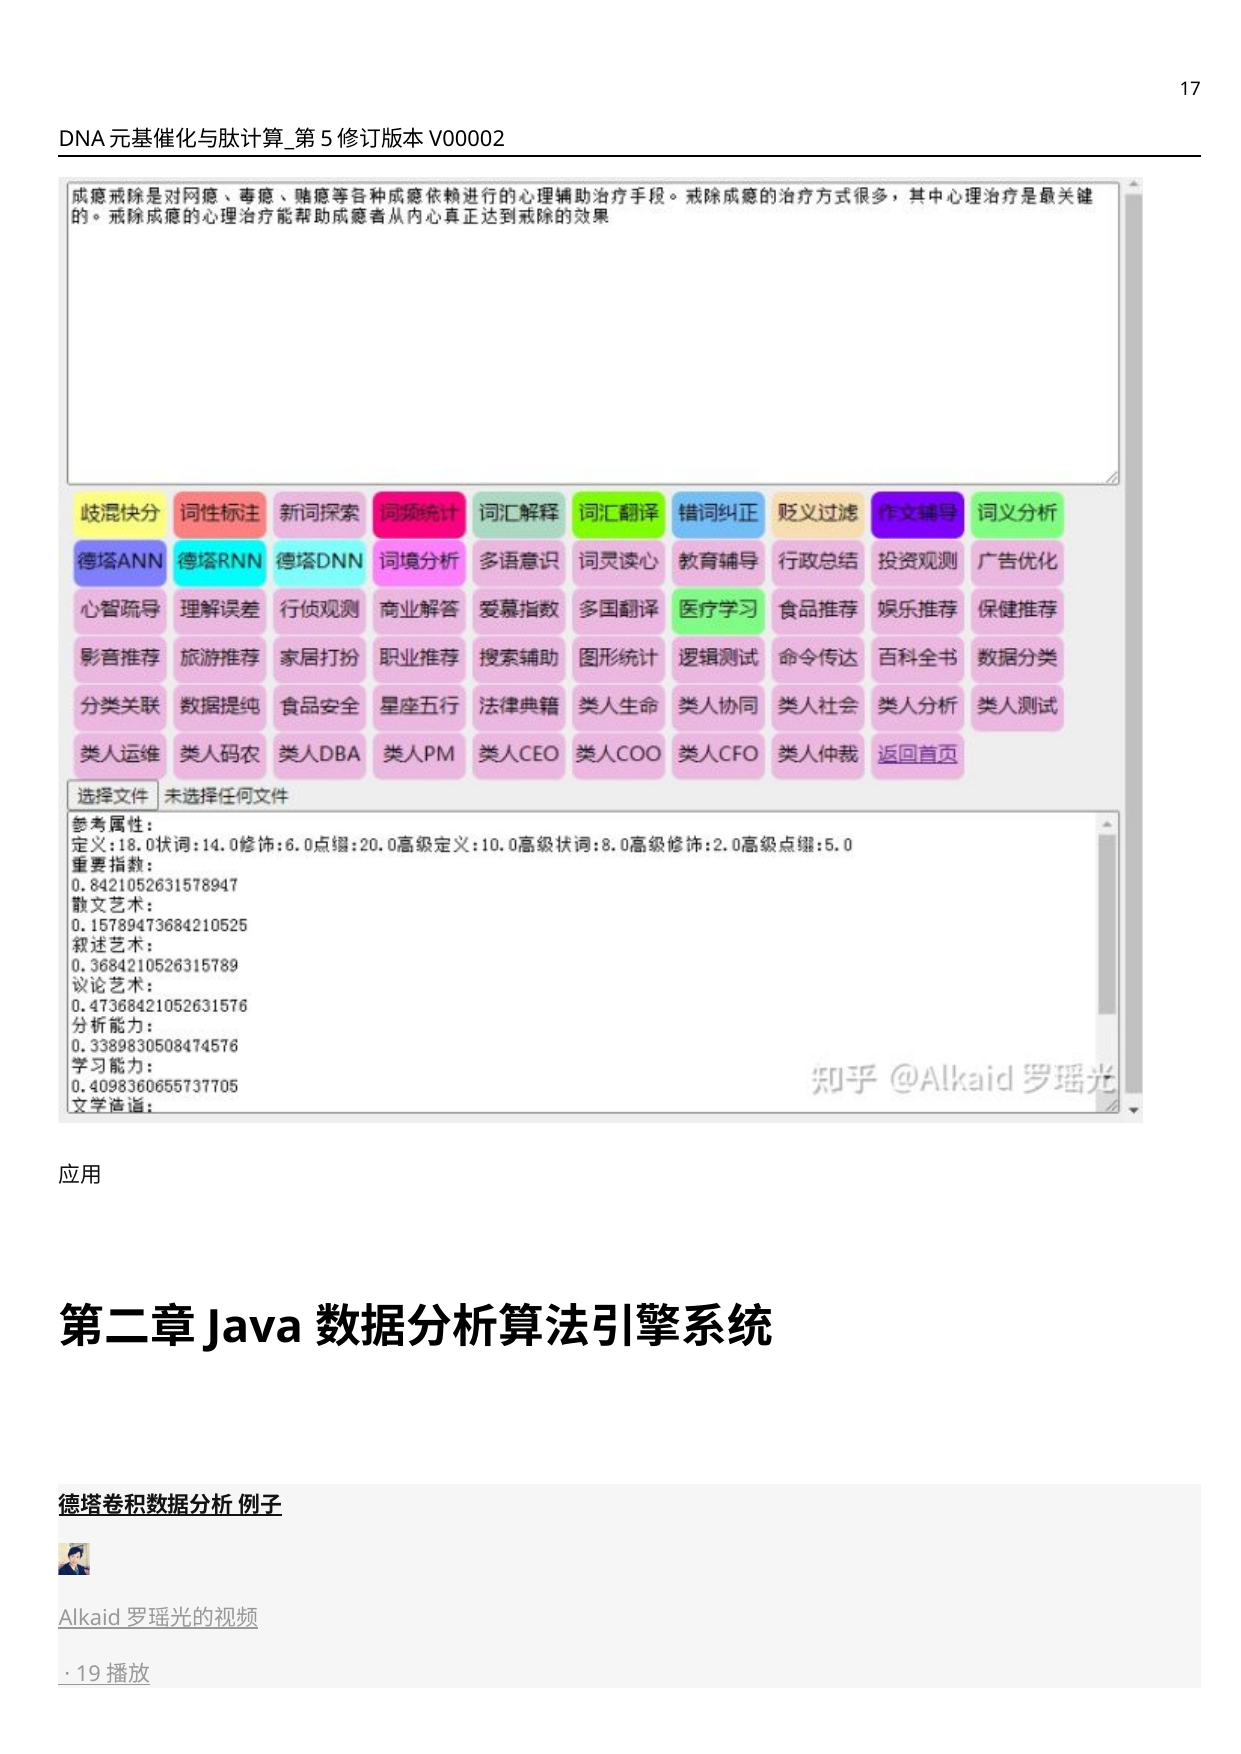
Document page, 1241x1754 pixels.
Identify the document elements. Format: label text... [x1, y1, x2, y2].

picture [58, 1543, 90, 1575]
text Alkaid 罗瑶光的视频 [58, 1600, 1201, 1631]
text · 19 播放 [58, 1656, 1201, 1688]
text 德塔卷积数据分析 例子 [58, 1484, 1201, 1518]
picture [58, 177, 1143, 1123]
subtitle 第二章 Java 数据分析算法引擎系统 [58, 1289, 1201, 1356]
text 应用 [58, 1157, 1201, 1189]
